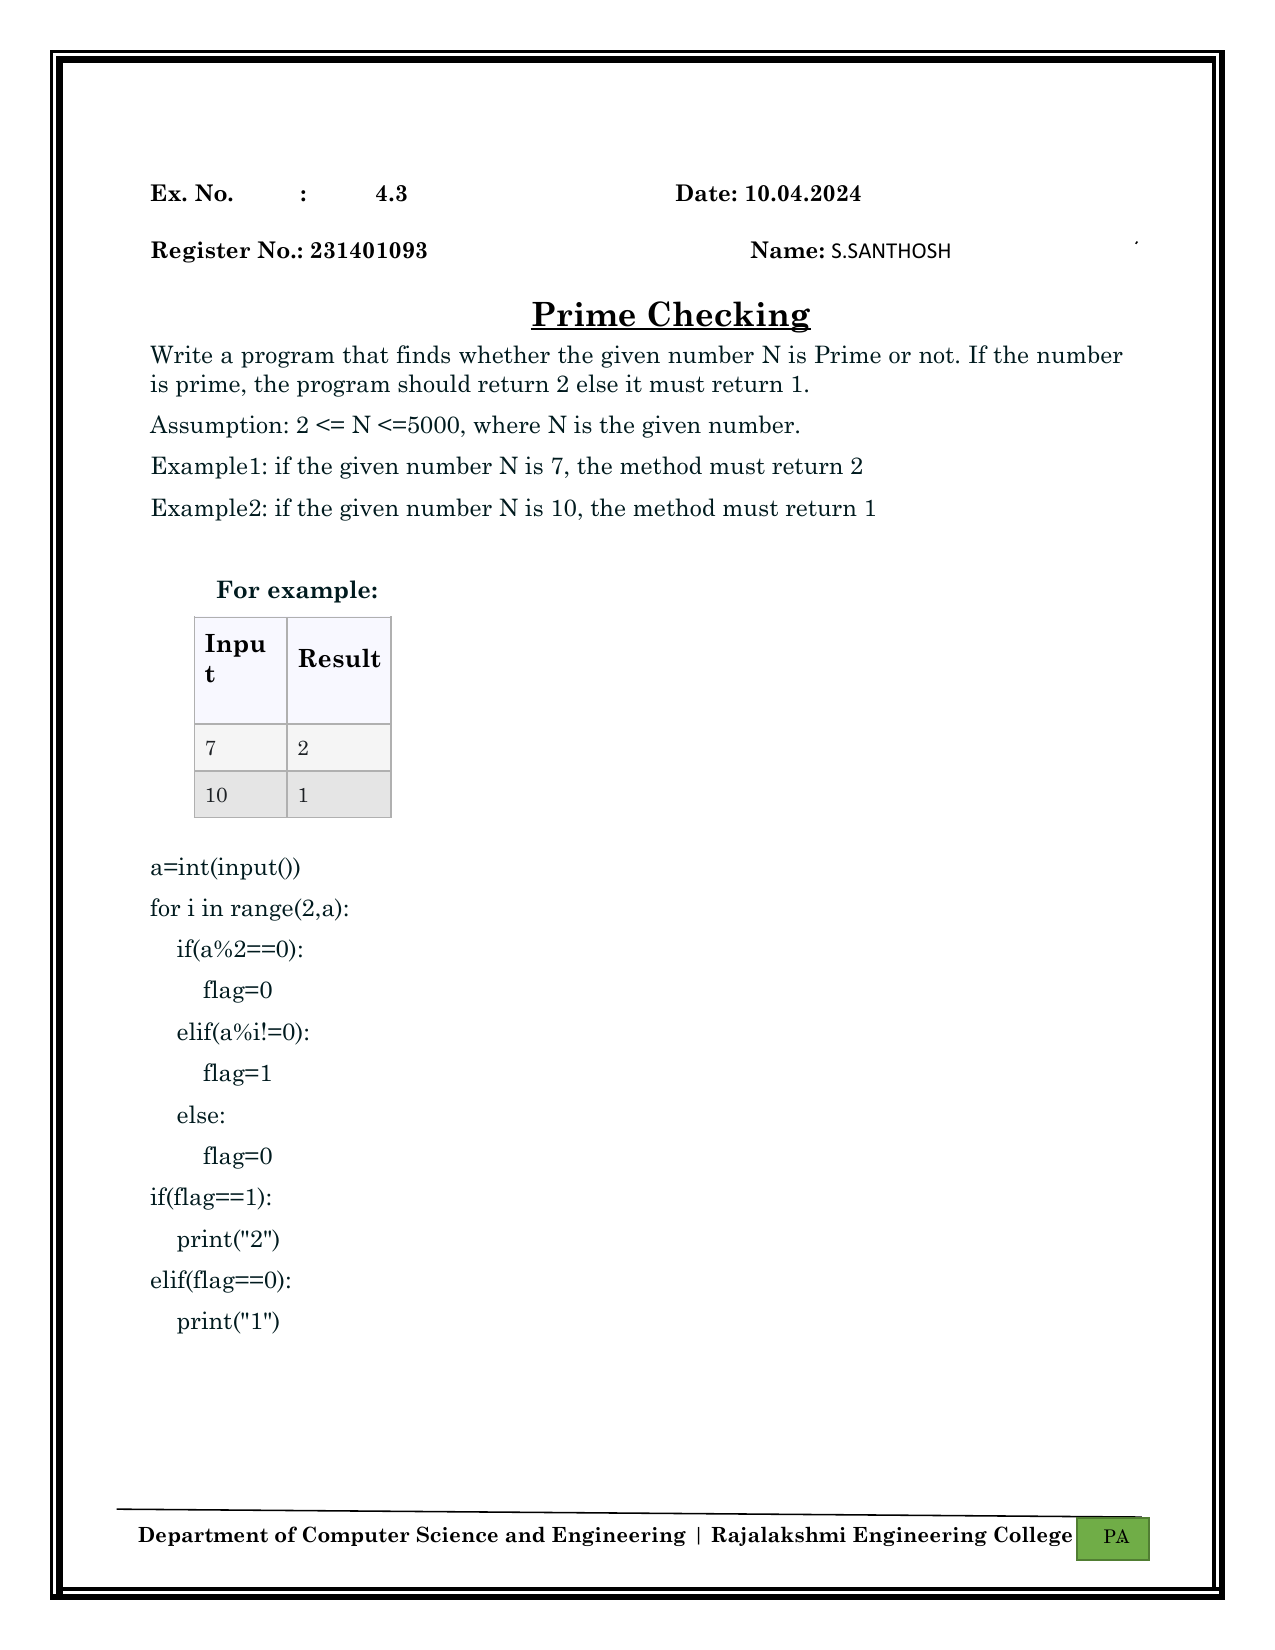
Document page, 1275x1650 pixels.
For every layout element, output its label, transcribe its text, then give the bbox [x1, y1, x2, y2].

text print("2") [150, 1223, 1125, 1252]
text Assumption: 2 <= N <=5000, where N is the given number. [150, 410, 1125, 438]
text if(flag==1): [150, 1182, 1125, 1211]
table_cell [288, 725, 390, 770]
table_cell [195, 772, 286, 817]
text elif(flag==0): [150, 1265, 1125, 1294]
text Example2: if the given number N is 10, the method must return 1 [150, 492, 1125, 521]
text Ex. No. : 4.3 Date: 10.04.2024 [150, 179, 1125, 207]
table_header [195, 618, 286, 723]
text flag=0 [150, 975, 1125, 1004]
text Write a program that finds whether the given number N is Prime or not. If the number is prime, the program should return 2 else it must return 1. [150, 339, 1125, 397]
text Prime Checking [216, 293, 1125, 333]
text a=int(input()) [150, 851, 1125, 880]
text For example: [216, 575, 1125, 604]
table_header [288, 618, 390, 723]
text Example1: if the given number N is 7, the method must return 2 [150, 451, 1125, 480]
text for i in range(2,a): [150, 893, 1125, 921]
text flag=0 [150, 1141, 1125, 1169]
text else: [150, 1099, 1125, 1128]
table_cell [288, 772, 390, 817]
text elif(a%i!=0): [150, 1017, 1125, 1046]
text flag=1 [150, 1058, 1125, 1087]
text Register No.: 231401093 Name: S.SANTHOSH [150, 236, 1125, 264]
text print("1") [150, 1306, 1125, 1335]
text if(a%2==0): [150, 934, 1125, 963]
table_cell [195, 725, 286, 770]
